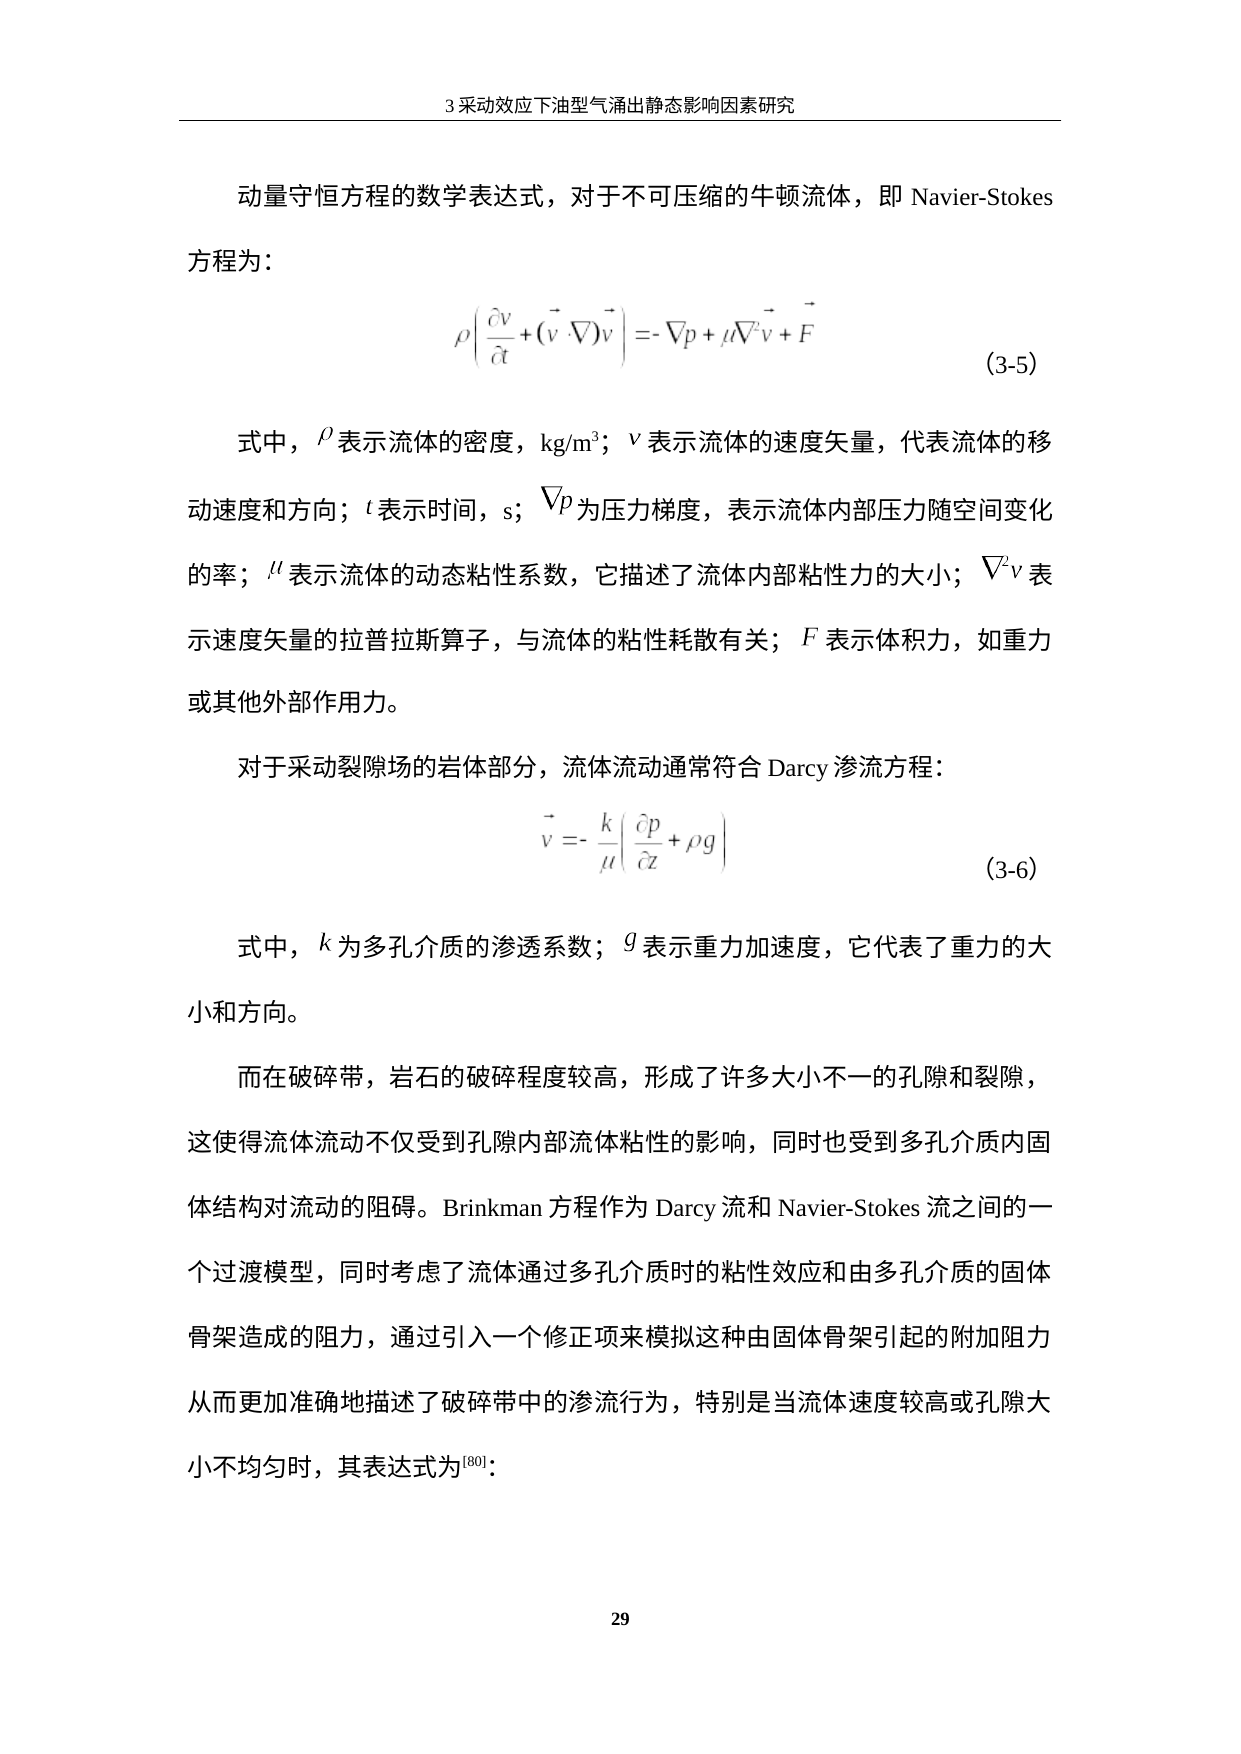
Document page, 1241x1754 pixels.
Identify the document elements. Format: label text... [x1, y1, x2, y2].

text 式中，为多孔介质的渗透系数；表示重力加速度，它代表了重力的大小和方向。 [187, 913, 1053, 1043]
text （3-5） [187, 292, 1053, 389]
text 而在破碎带，岩石的破碎程度较高，形成了许多大小不一的孔隙和裂隙，这使得流体流动不仅受到孔隙内部流体粘性的影响，同时也受到多孔介质内固体结构对流动的阻碍。Brinkman方程作为Darcy流和Navier-Stokes流之间的一个过渡模型，同时考虑了流体通过多孔介质时的粘性效应和由多孔介质的固体骨架造成的阻力，通过引入一个修正项来模拟这种由固体骨架引起的附加阻力，从而更加准确地描述了破碎带中的渗流行为，特别是当流体速度较高或孔隙大小不均匀时，其表达式为[80]： [187, 1043, 1053, 1498]
text 对于采动裂隙场的岩体部分，流体流动通常符合Darcy渗流方程： [187, 733, 1053, 798]
text 动量守恒方程的数学表达式，对于不可压缩的牛顿流体，即Navier-Stokes方程为： [187, 162, 1053, 292]
text （3-6） [187, 798, 1053, 895]
text 式中，表示流体的密度，kg/m3；表示流体的速度矢量，代表流体的移动速度和方向；表示时间，s；为压力梯度，表示流体内部压力随空间变化的率；表示流体的动态粘性系数，它描述了流体内部粘性力的大小；表示速度矢量的拉普拉斯算子，与流体的粘性耗散有关；表示体积力，如重力或其他外部作用力。 [187, 408, 1053, 733]
